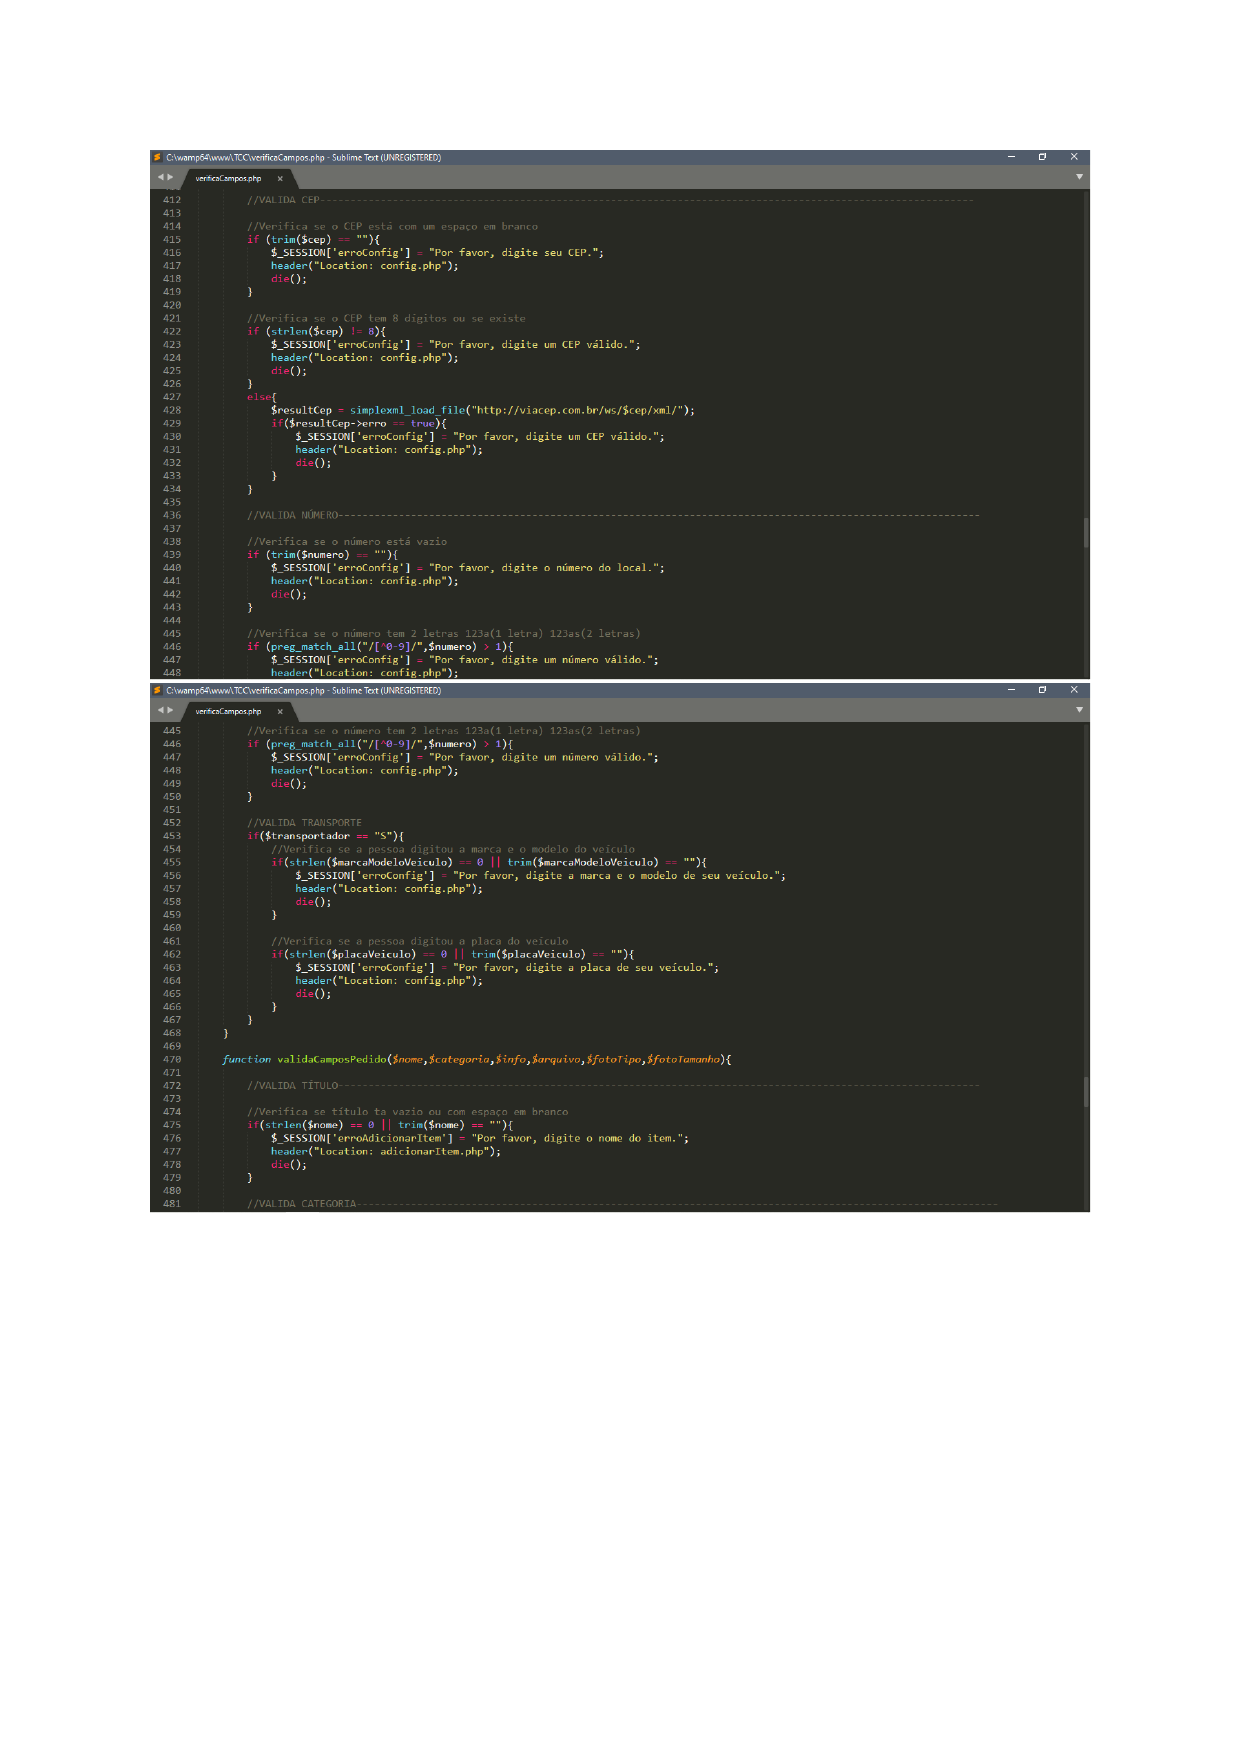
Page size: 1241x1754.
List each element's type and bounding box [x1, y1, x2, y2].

picture [150, 150, 1091, 680]
picture [150, 683, 1091, 1213]
